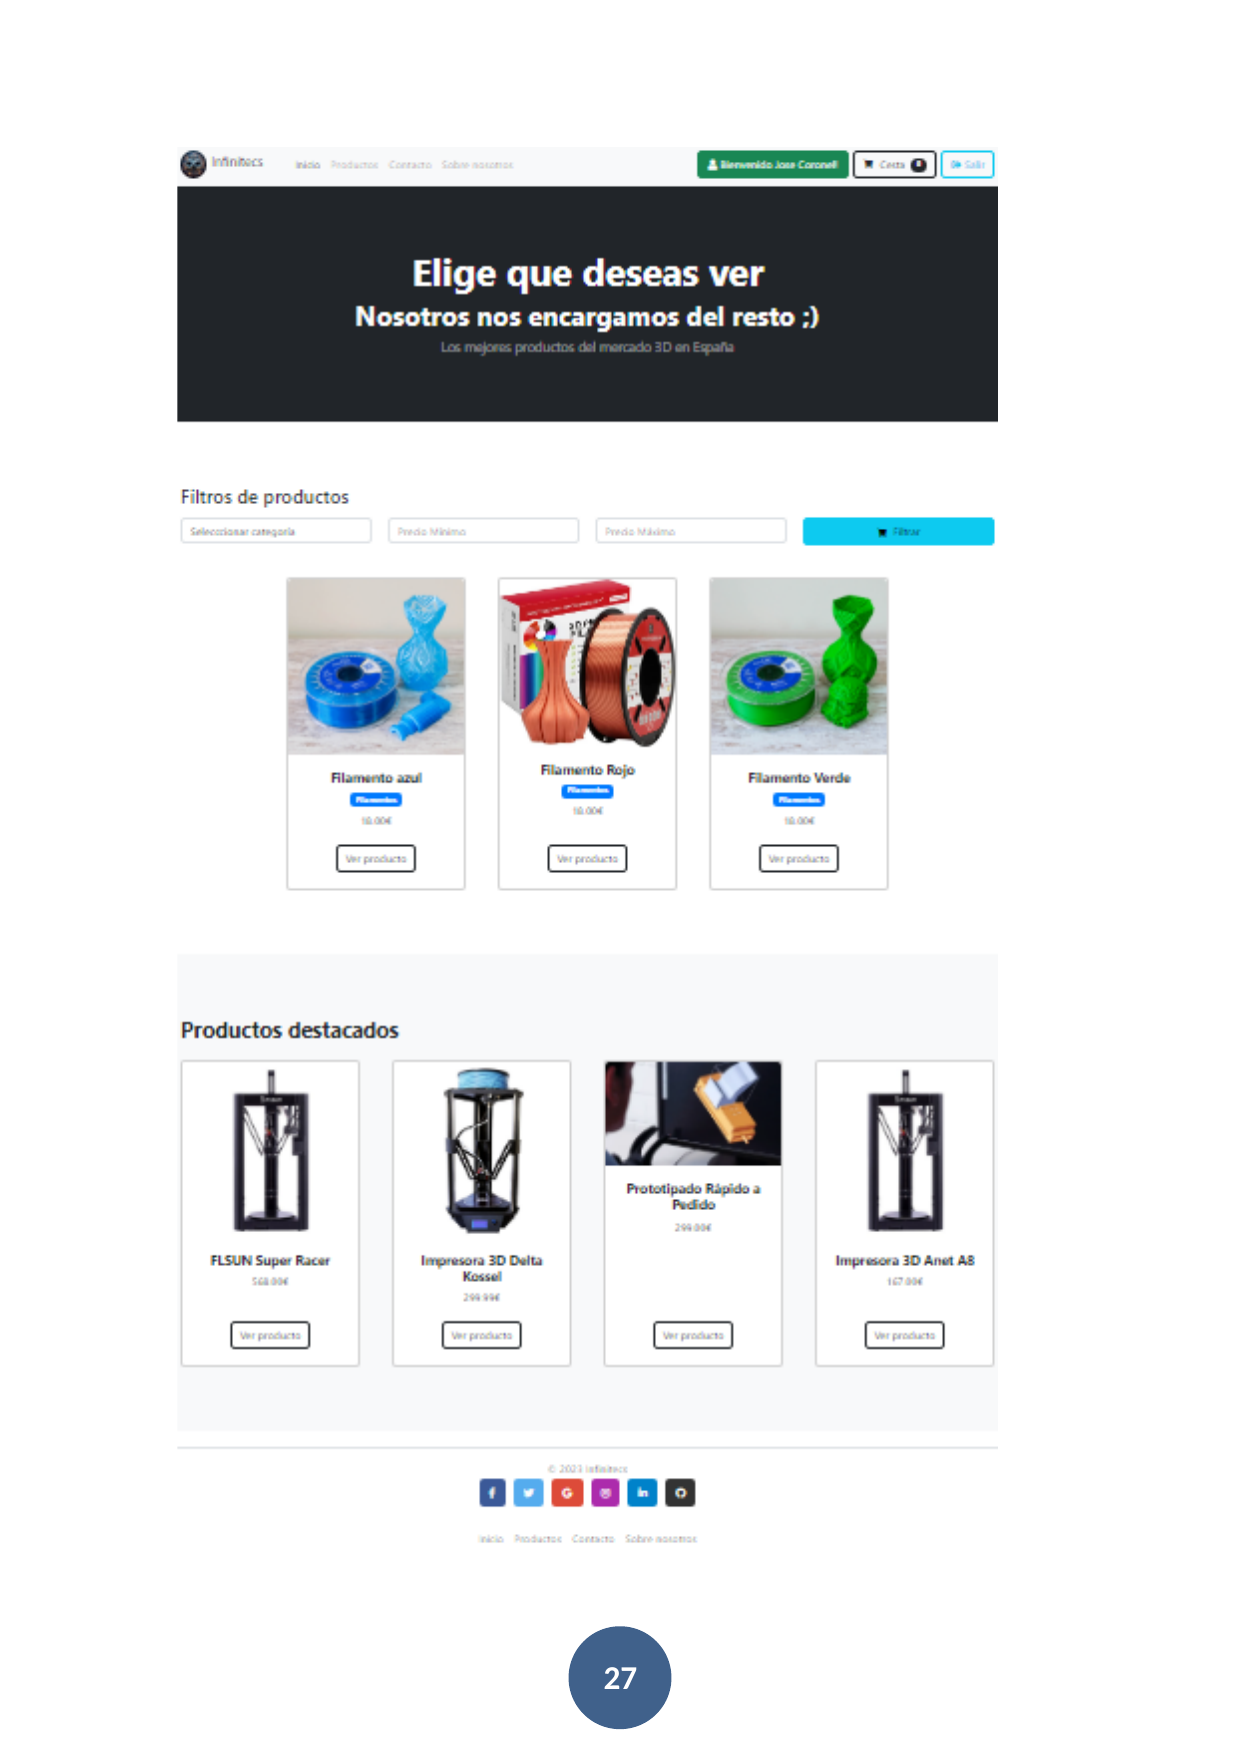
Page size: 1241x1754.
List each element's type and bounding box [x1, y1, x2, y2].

picture [177, 147, 998, 1555]
